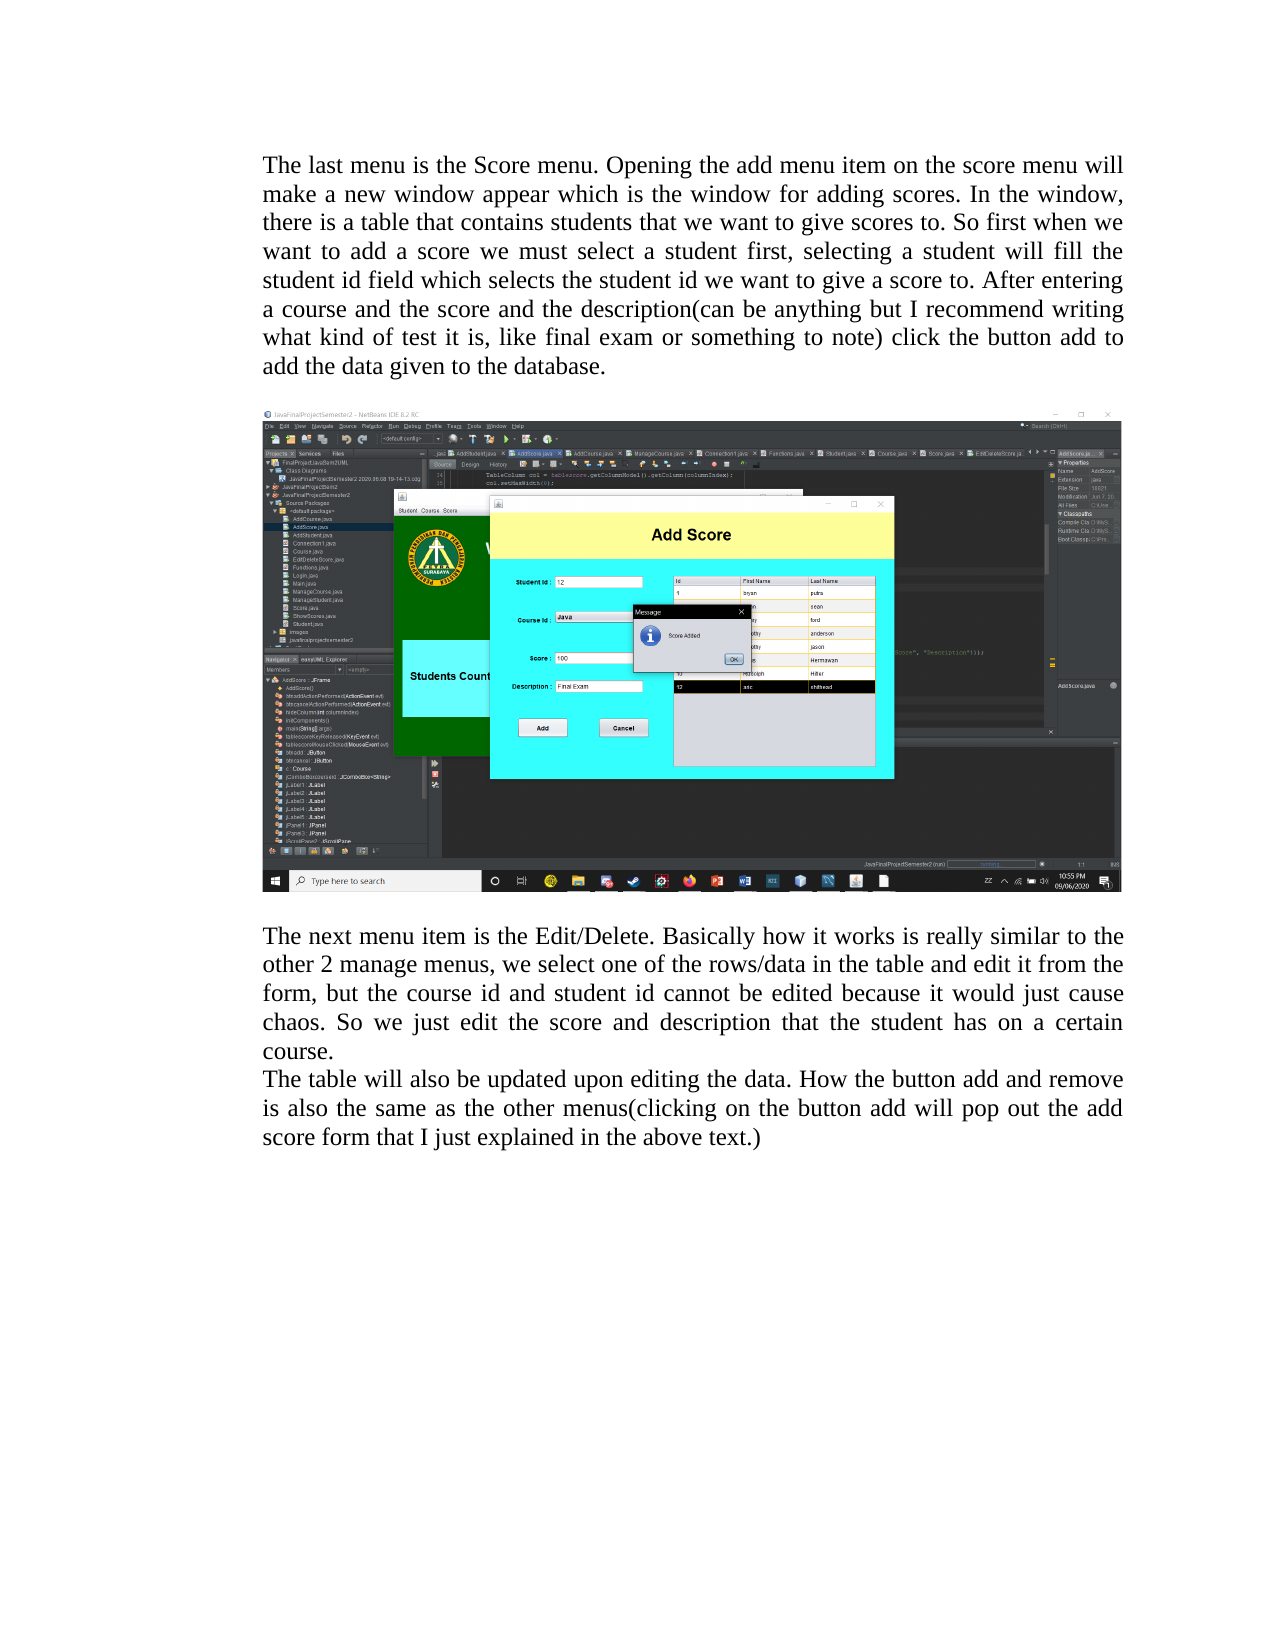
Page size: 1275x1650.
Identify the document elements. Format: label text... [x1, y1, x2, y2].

list The last menu is the Score menu. Opening the add menu item on the score menu will make a new window appear which is the window for adding scores. In the window, there is a table that contains students that we want to give scores to. So first when we want to add a score we must select a student first, selecting a student will fill the student id field which selects the student id we want to give a score to. After entering a course and the score and the description(can be anything but I recommend writing what kind of test it is, like final exam or something to note) click the button add to add the data given to the database. [262, 150, 1125, 380]
list The table will also be updated upon editing the data. How the button add and remove is also the same as the other menus(clicking on the button add will pop out the add score form that I just explained in the above text.) [262, 1064, 1125, 1151]
picture [262, 408, 1122, 892]
list The next menu item is the Edit/Delete. Basically how it works is really similar to the other 2 manage menus, we select one of the rows/data in the table and edit it from the form, but the course id and student id cannot be edited because it would just cause chaos. So we just edit the score and description that the student has on a certain course. [262, 921, 1125, 1064]
